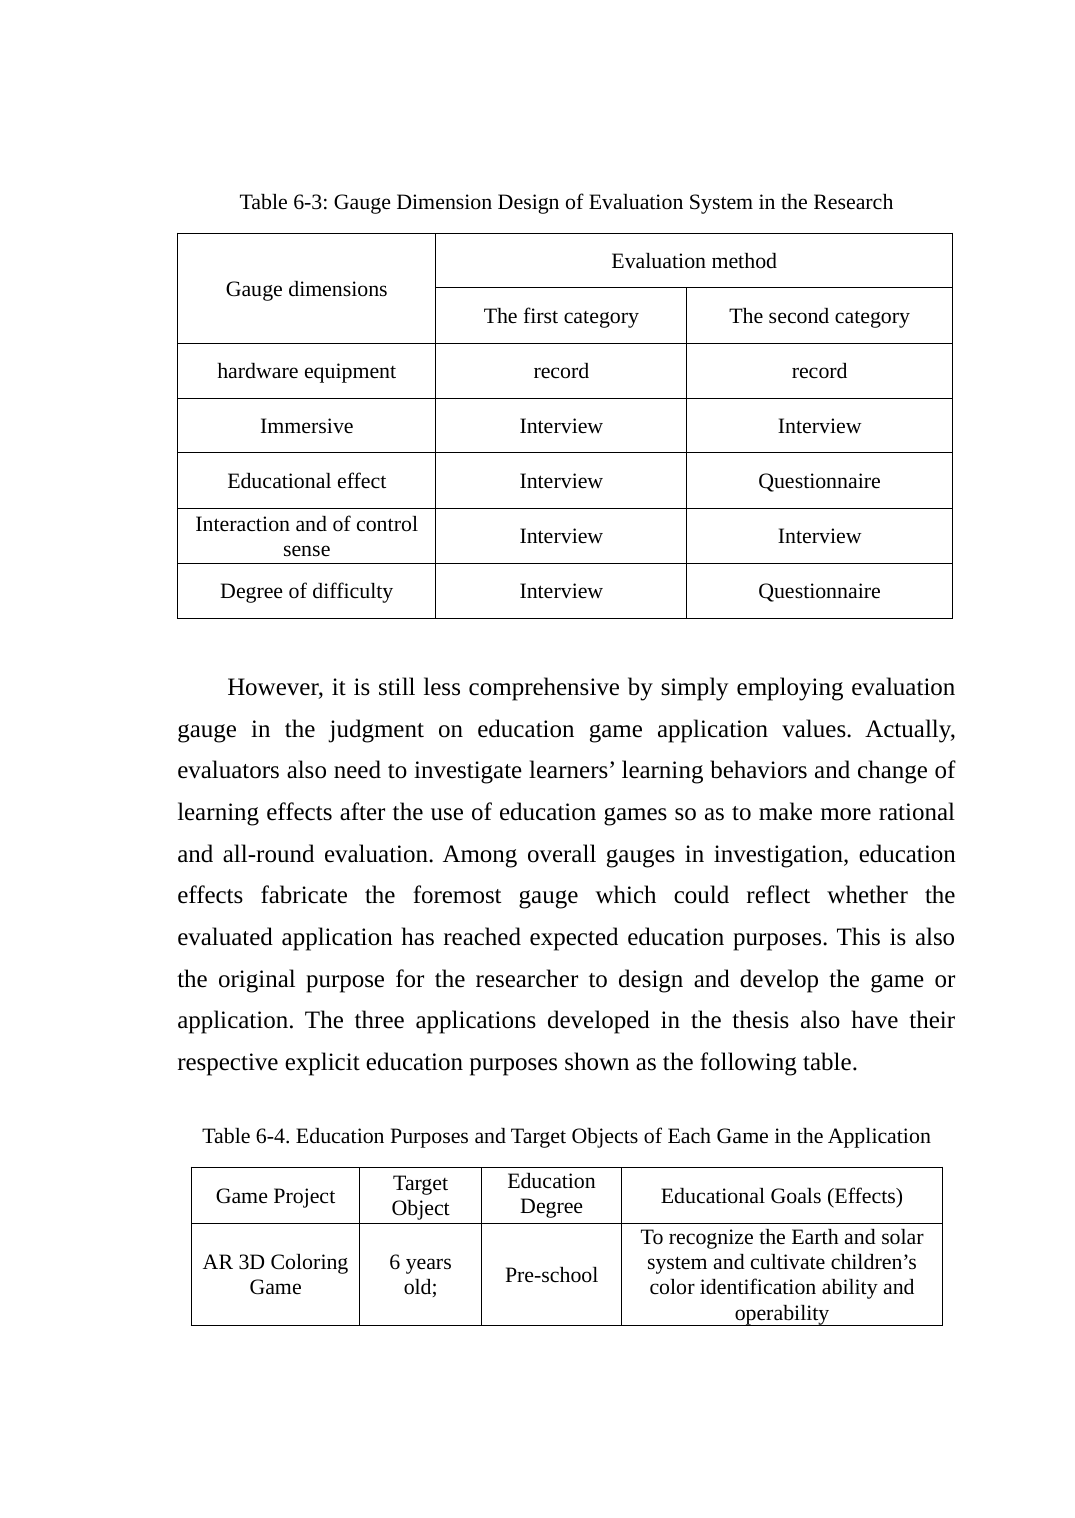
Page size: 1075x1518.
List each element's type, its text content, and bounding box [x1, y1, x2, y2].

table_cell Interview [436, 564, 686, 617]
table_header Evaluation method [436, 234, 952, 287]
table_cell The first category [436, 288, 686, 343]
table_header Educational Goals (Effects) [622, 1168, 942, 1223]
table_cell 6 years old; [360, 1224, 481, 1325]
table_cell To recognize the Earth and solar system and cultivate children’s color identification ability and operability [622, 1224, 942, 1325]
text Table 6-3: Gauge Dimension Design of Evaluation System in the Research [177, 189, 956, 214]
table_cell hardware equipment [178, 344, 435, 398]
table_cell Interaction and of control sense [178, 509, 435, 563]
text However, it is still less comprehensive by simply employing evaluation gauge in the judgment on education game application values. Actually, evaluators also need to investigate learners’ learning behaviors and change of learning effects after the use of education games so as to make more rational and all-round evaluation. Among overall gauges in investigation, education effects fabricate the foremost gauge which could reflect whether the evaluated application has reached expected education purposes. This is also the original purpose for the researcher to design and develop the game or application. The three applications developed in the thesis also have their respective explicit education purposes shown as the following table. [177, 662, 956, 1079]
table_header Gauge dimensions [178, 234, 435, 343]
table_cell Interview [436, 399, 686, 452]
table_cell Questionnaire [687, 453, 952, 508]
text Table 6-4. Education Purposes and Target Objects of Each Game in the Application [177, 1123, 956, 1148]
table_cell Interview [436, 509, 686, 563]
table_header Game Project [192, 1168, 359, 1223]
table_cell The second category [687, 288, 952, 343]
table_cell AR 3D Coloring Game [192, 1224, 359, 1325]
table_cell record [436, 344, 686, 398]
table_header Education Degree [482, 1168, 621, 1223]
table_cell Degree of difficulty [178, 564, 435, 617]
table_cell Questionnaire [687, 564, 952, 617]
table_cell Interview [687, 399, 952, 452]
table_header Target Object [360, 1168, 481, 1223]
table_cell Educational effect [178, 453, 435, 508]
table_cell Interview [436, 453, 686, 508]
table_cell record [687, 344, 952, 398]
table_cell Pre-school [482, 1224, 621, 1325]
table_cell Immersive [178, 399, 435, 452]
table_cell Interview [687, 509, 952, 563]
